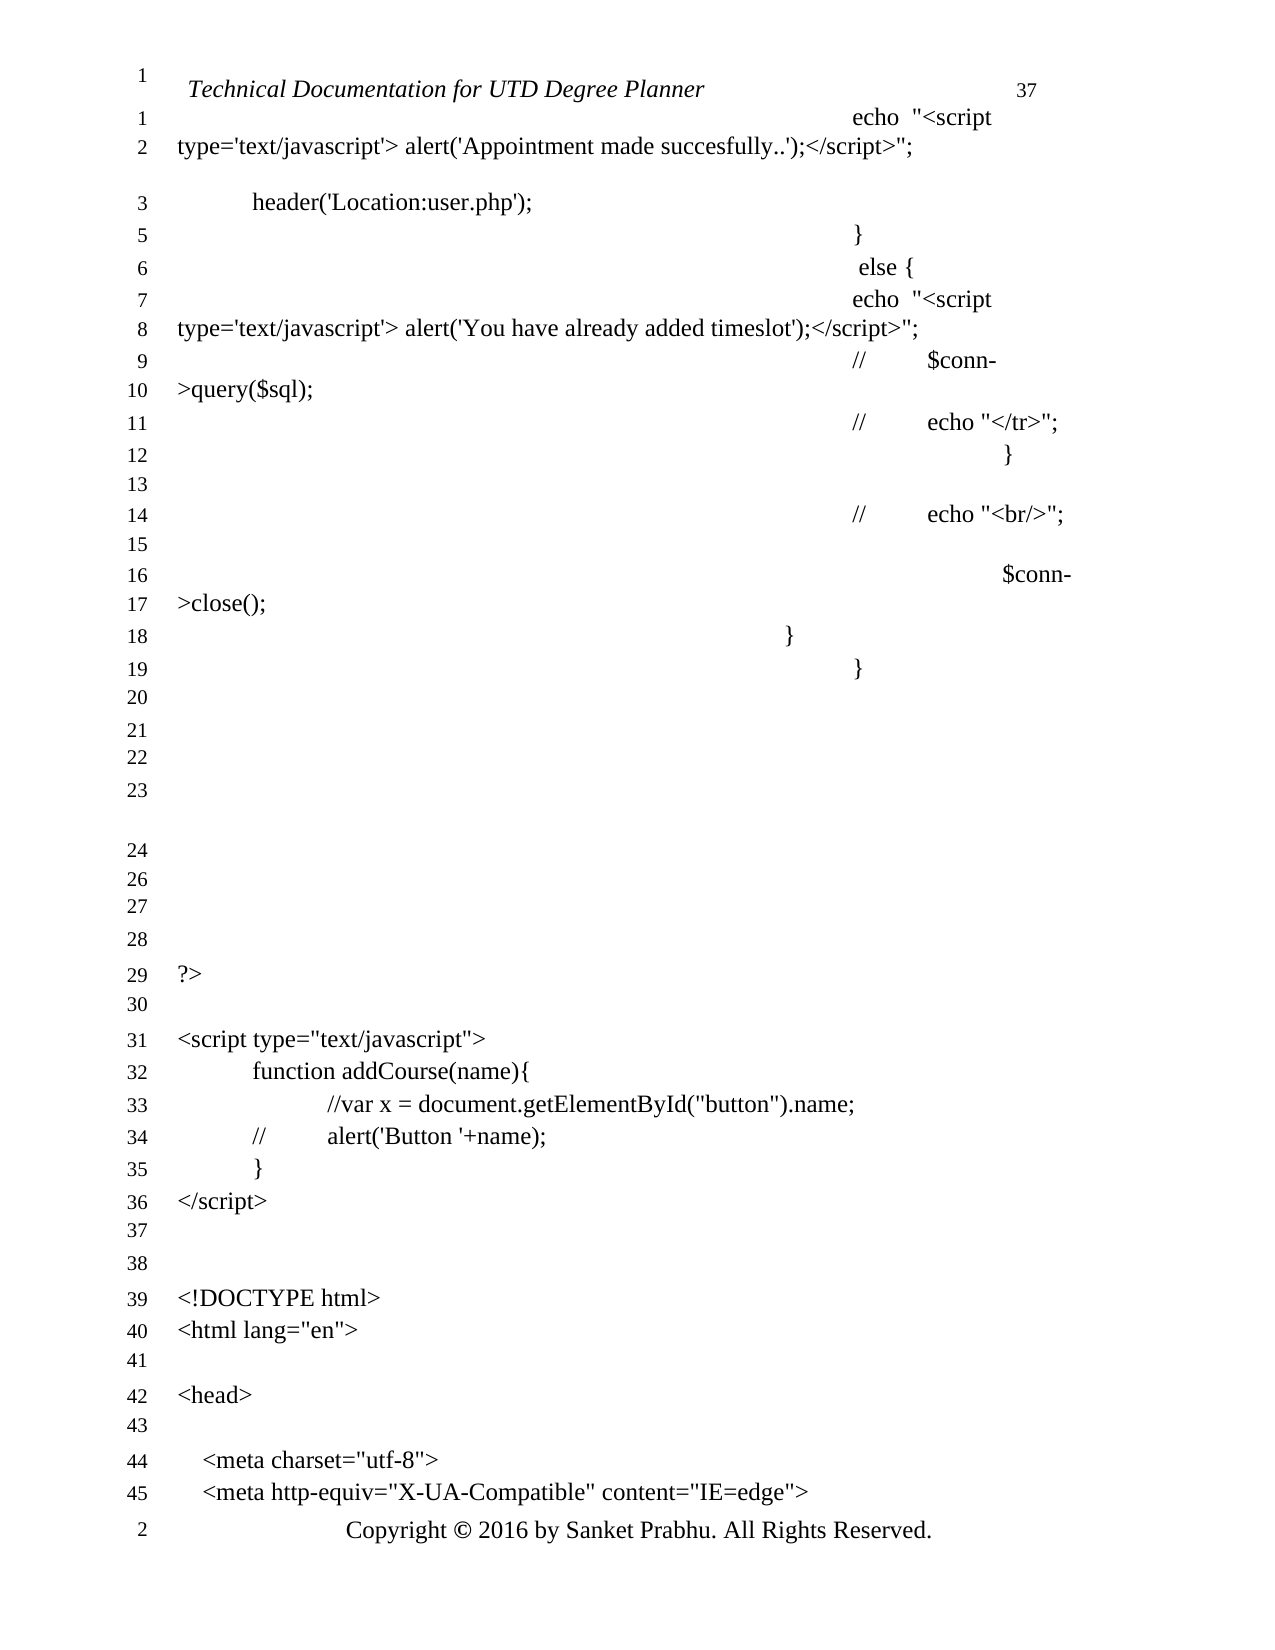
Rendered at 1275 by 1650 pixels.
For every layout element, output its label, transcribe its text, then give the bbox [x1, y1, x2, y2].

text //var x = document.getElementById("button").name; [177, 1089, 1099, 1117]
text function addCourse(name){ [177, 1056, 1099, 1085]
text <html lang="en"> [177, 1315, 1099, 1344]
text } [177, 219, 1099, 248]
text // echo "</tr>"; [177, 407, 1099, 435]
text // alert('Button '+name); [177, 1121, 1099, 1150]
text else { [177, 252, 1099, 281]
text </script> [177, 1186, 1099, 1214]
text ?> [177, 959, 1099, 988]
text <meta http-equiv="X-UA-Compatible" content="IE=edge"> [177, 1477, 1099, 1506]
text echo "<script type='text/javascript'> alert('Appointment made succesfully..');</script>"; [177, 102, 1099, 159]
text header('Location:user.php'); [177, 163, 1099, 216]
text echo "<script type='text/javascript'> alert('You have already added timeslot');</script>"; [177, 284, 1099, 342]
text // $conn->query($sql); [177, 346, 1099, 403]
text <script type="text/javascript"> [177, 1024, 1099, 1053]
text } [177, 653, 1099, 682]
text <head> [177, 1380, 1099, 1409]
text } [177, 439, 1099, 468]
text <!DOCTYPE html> [177, 1283, 1099, 1312]
text // echo "<br/>"; [177, 499, 1099, 528]
text } [177, 1153, 1099, 1182]
text <meta charset="utf-8"> [177, 1445, 1099, 1474]
text } [177, 620, 1099, 649]
text $conn->close(); [177, 559, 1099, 617]
